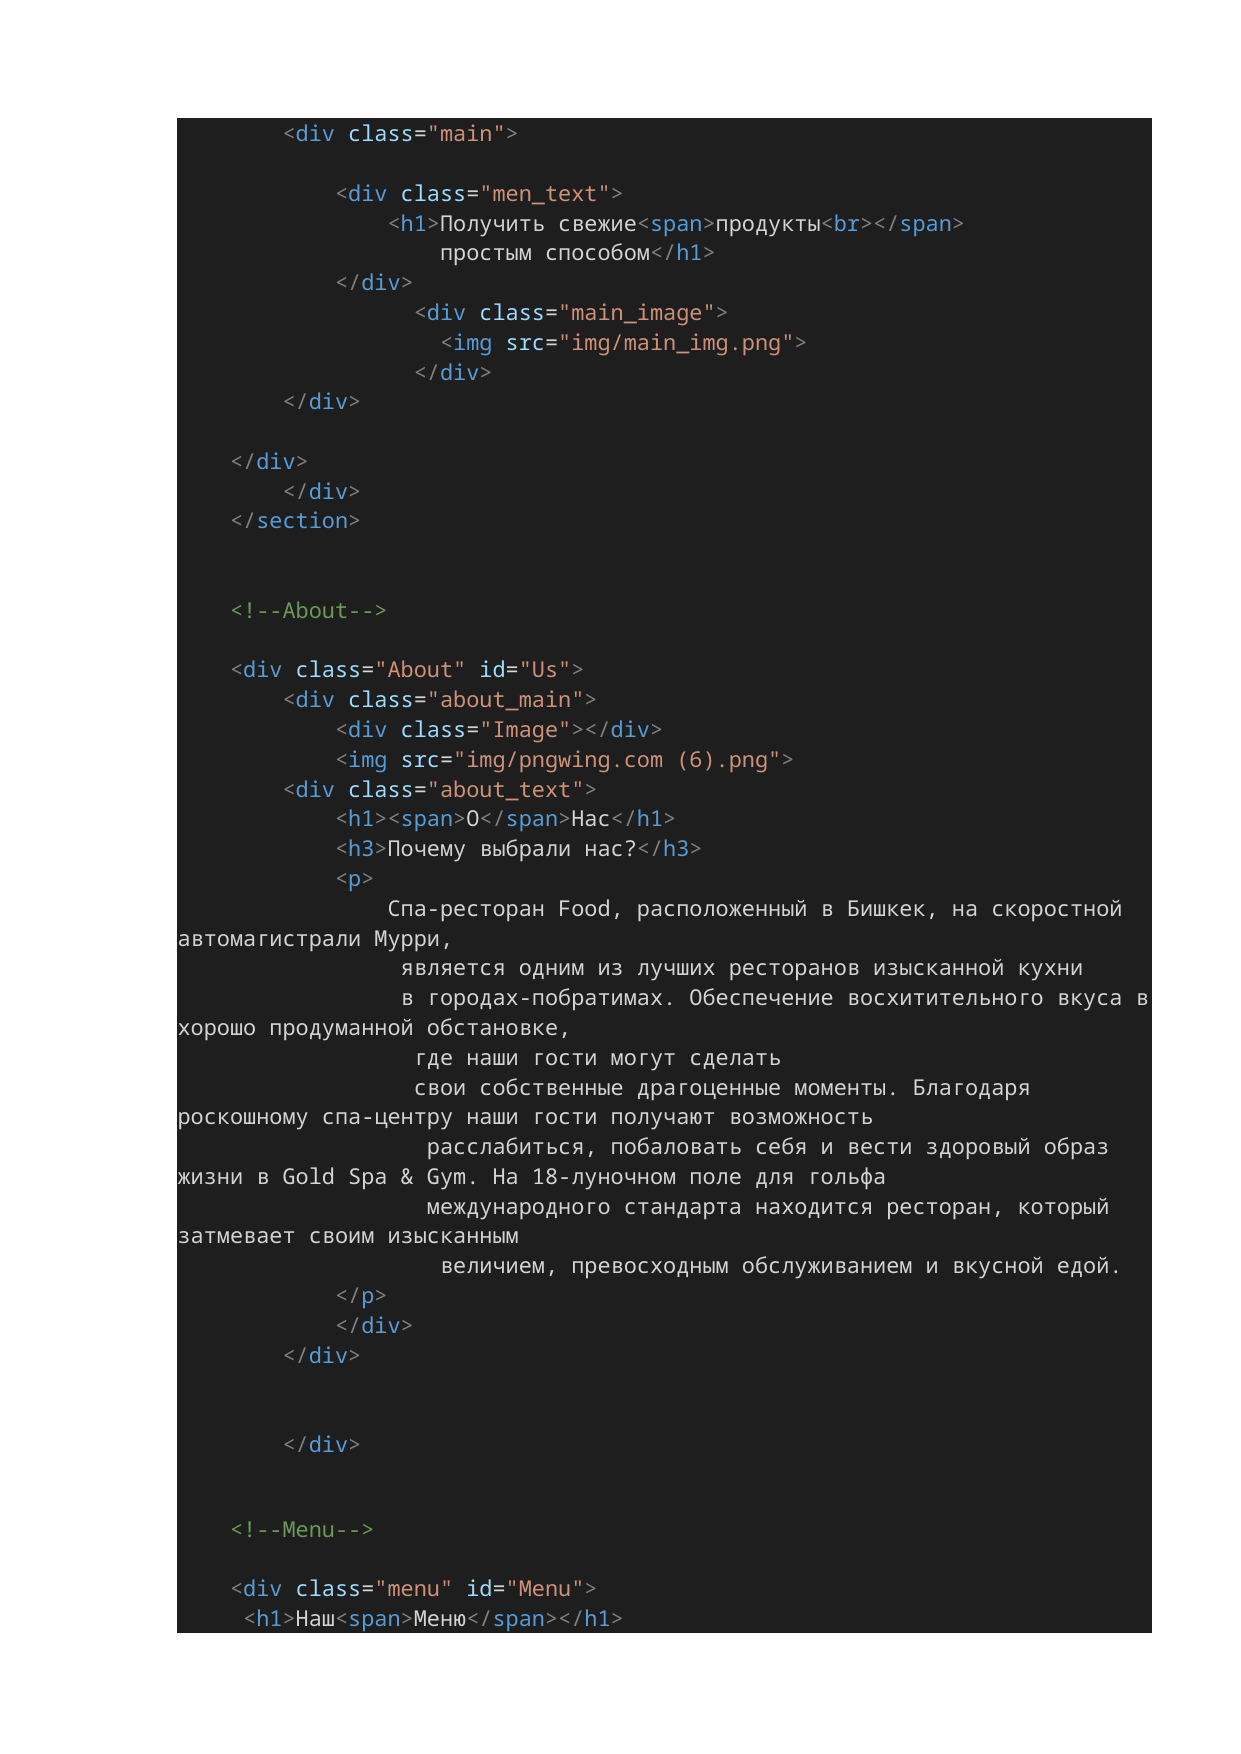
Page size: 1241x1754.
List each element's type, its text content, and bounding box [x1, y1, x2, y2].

text <div class="menu" id="Menu"> [177, 1573, 1152, 1603]
text является одним из лучших ресторанов изысканной кухни [177, 952, 1152, 982]
text </div> [177, 386, 1152, 416]
text <div class="about_text"> [177, 773, 1152, 803]
text </div> [177, 267, 1152, 297]
text <div class="about_main"> [177, 684, 1152, 714]
text </div> [177, 1429, 1152, 1459]
text в городах-побратимах. Обеспечение восхитительного вкуса в хорошо продуманной обстановке, [177, 982, 1152, 1042]
text <h1>Наш<span>Меню</span></h1> [177, 1603, 1152, 1633]
text где наши гости могут сделать [177, 1042, 1152, 1071]
text </div> [177, 476, 1152, 505]
text </div> [177, 1339, 1152, 1369]
text Спа-ресторан Food, расположенный в Бишкек, на скоростной автомагистрали Мурри, [177, 893, 1152, 952]
text </div> [177, 356, 1152, 386]
text международного стандарта находится ресторан, который затмевает своим изысканным [177, 1191, 1152, 1250]
text <h1>Получить свежие<span>продукты<br></span> [177, 207, 1152, 237]
text </div> [177, 446, 1152, 476]
text <h3>Почему выбрали нас?</h3> [177, 833, 1152, 863]
text <div class="main_image"> [177, 297, 1152, 327]
text простым способом</h1> [177, 237, 1152, 267]
text <!--About--> [177, 595, 1152, 624]
text <div class="men_text"> [177, 178, 1152, 207]
text <div class="Image"></div> [177, 714, 1152, 744]
text <h1><span>О</span>Нас</h1> [177, 803, 1152, 833]
text <div class="main"> [177, 118, 1152, 148]
text <img src="img/main_img.png"> [177, 327, 1152, 356]
text расслабиться, побаловать себя и вести здоровый образ жизни в Gold Spa & Gym. На 18-луночном поле для гольфа [177, 1131, 1152, 1191]
text </section> [177, 505, 1152, 535]
text <img src="img/pngwing.com (6).png"> [177, 744, 1152, 773]
text <!--Menu--> [177, 1513, 1152, 1543]
text величием, превосходным обслуживанием и вкусной едой. [177, 1250, 1152, 1280]
text </div> [177, 1310, 1152, 1339]
text <div class="About" id="Us"> [177, 654, 1152, 684]
text <p> [177, 863, 1152, 893]
text </p> [177, 1280, 1152, 1310]
text свои собственные драгоценные моменты. Благодаря роскошному спа-центру наши гости получают возможность [177, 1071, 1152, 1131]
